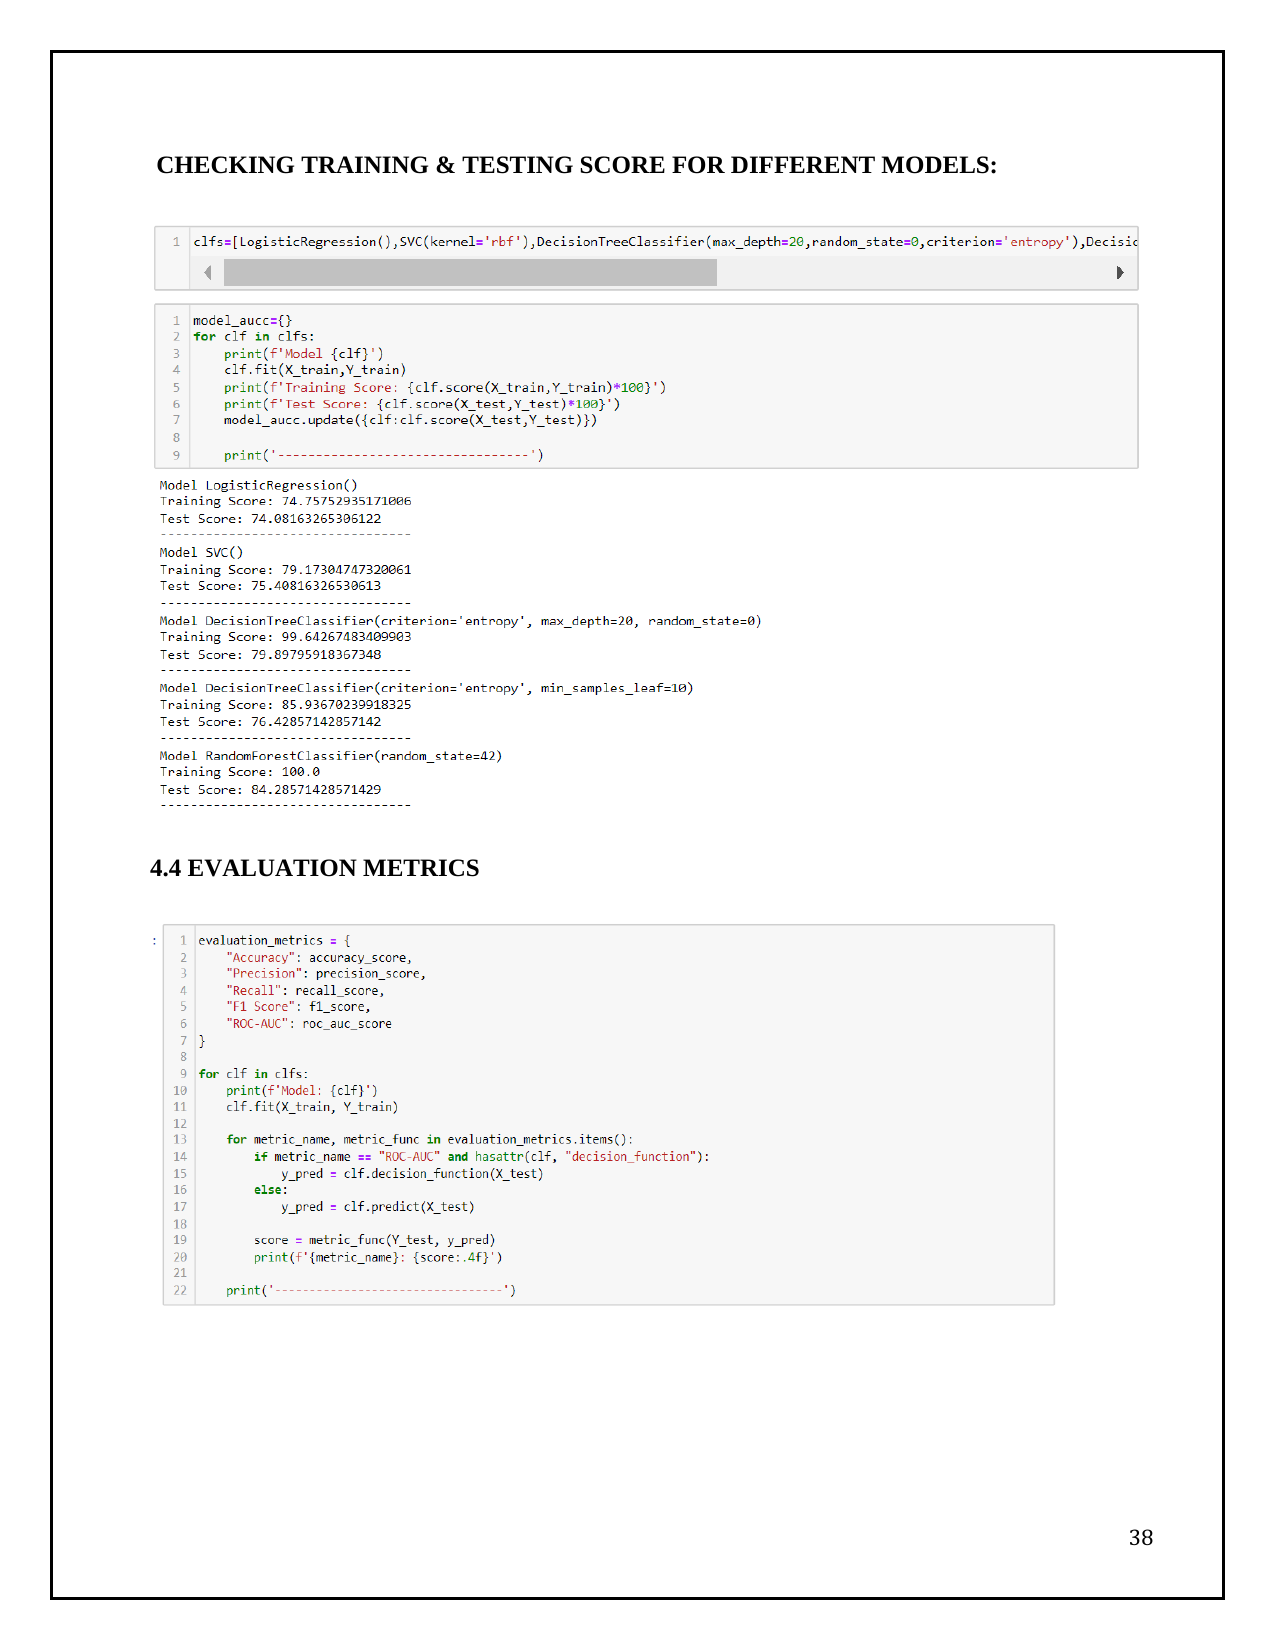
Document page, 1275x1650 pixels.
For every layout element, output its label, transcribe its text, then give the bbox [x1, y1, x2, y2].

text CHECKING TRAINING & TESTING SCORE FOR DIFFERENT MODELS: [150, 150, 1125, 179]
picture [150, 917, 1062, 1309]
picture [150, 213, 1150, 819]
text 4.4 EVALUATION METRICS [150, 853, 1125, 882]
